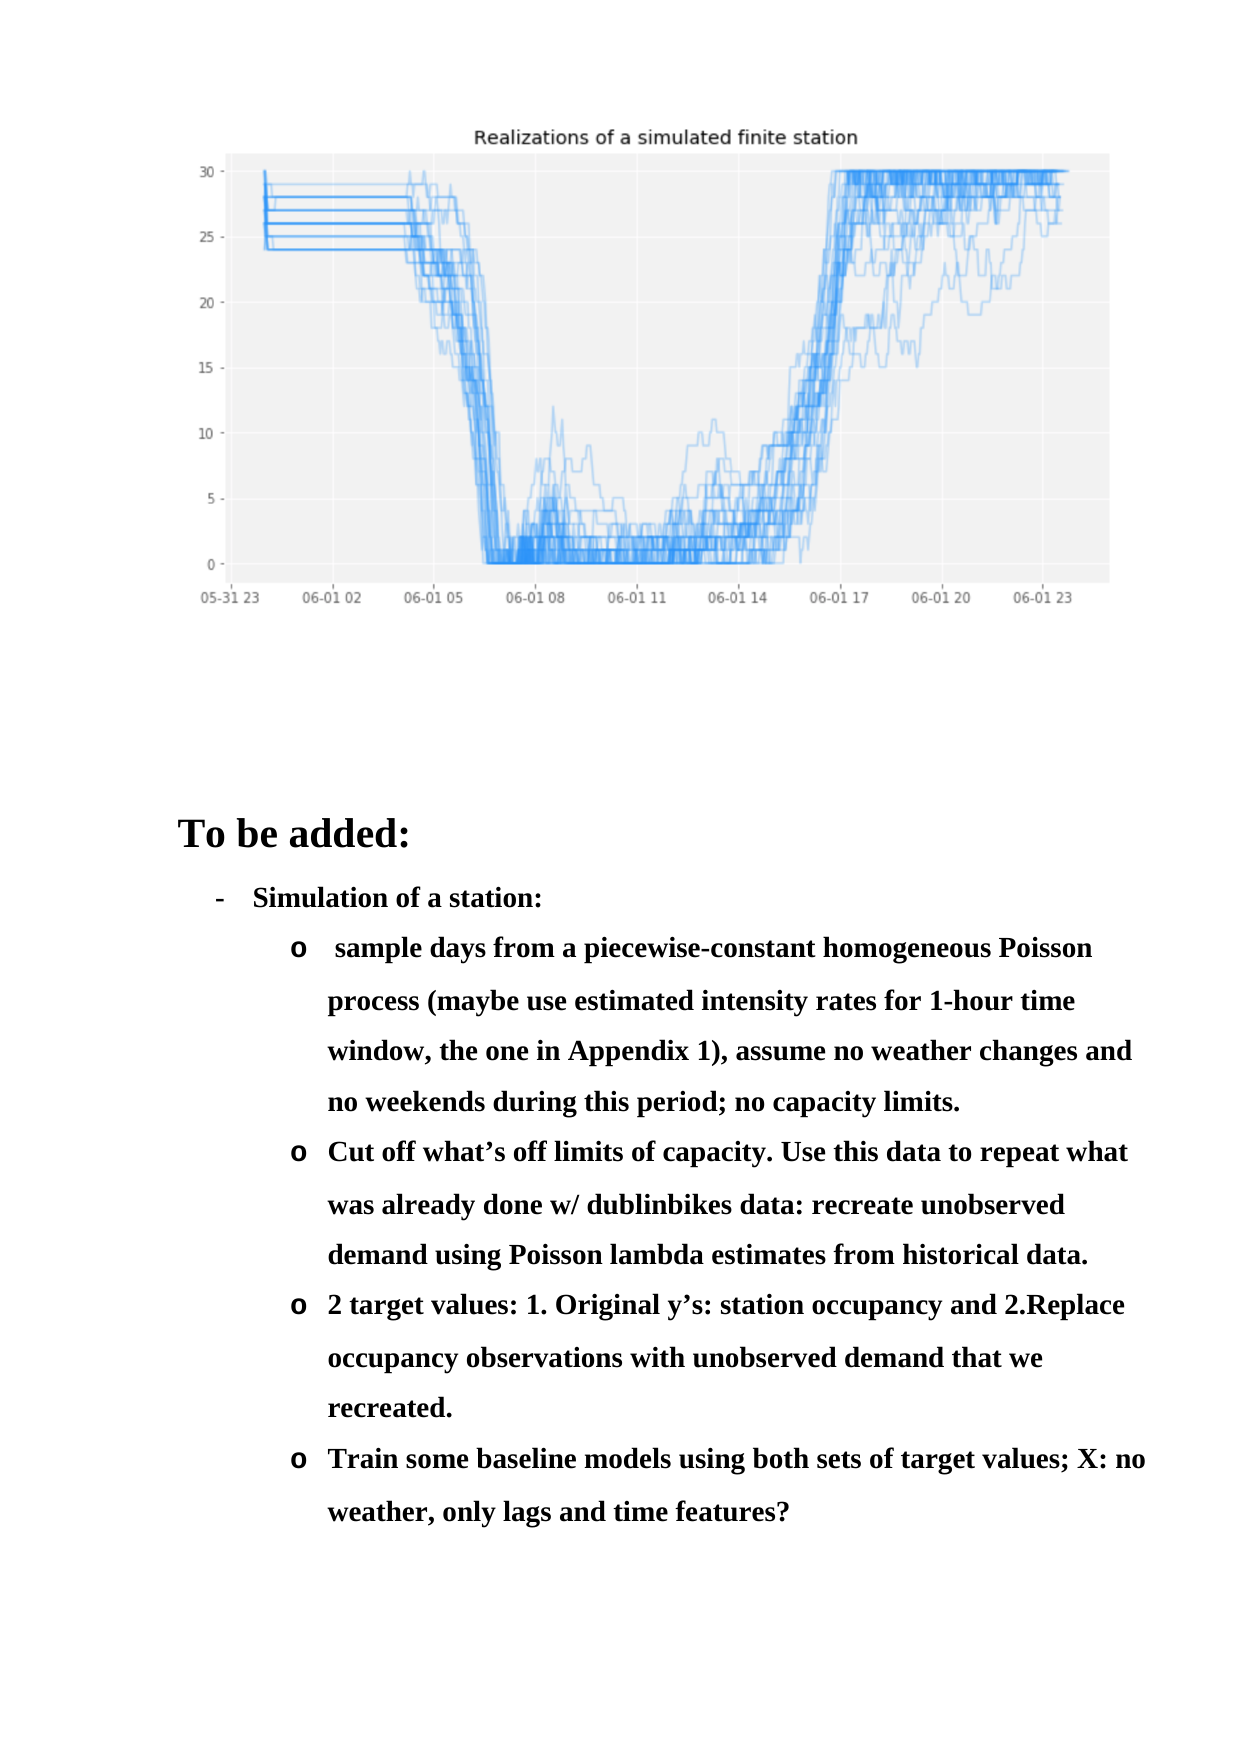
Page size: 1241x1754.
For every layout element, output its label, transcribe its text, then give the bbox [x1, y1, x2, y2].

list sample days from a piecewise-constant homogeneous Poisson process (maybe use estimated intensity rates for 1-hour time window, the one in Appendix 1), assume no weather changes and no weekends during this period; no capacity limits. [290, 930, 1152, 1117]
picture [177, 118, 1139, 619]
text To be added: [177, 808, 1152, 856]
list Simulation of a station: [215, 880, 1152, 913]
list 2 target values: 1. Original y’s: station occupancy and 2.Replace occupancy observations with unobserved demand that we recreated. [290, 1287, 1152, 1424]
list Train some baseline models using both sets of target values; X: no weather, only lags and time features? [290, 1441, 1152, 1527]
list Cut off what’s off limits of capacity. Use this data to repeat what was already done w/ dublinbikes data: recreate unobserved demand using Poisson lambda estimates from historical data. [290, 1134, 1152, 1271]
